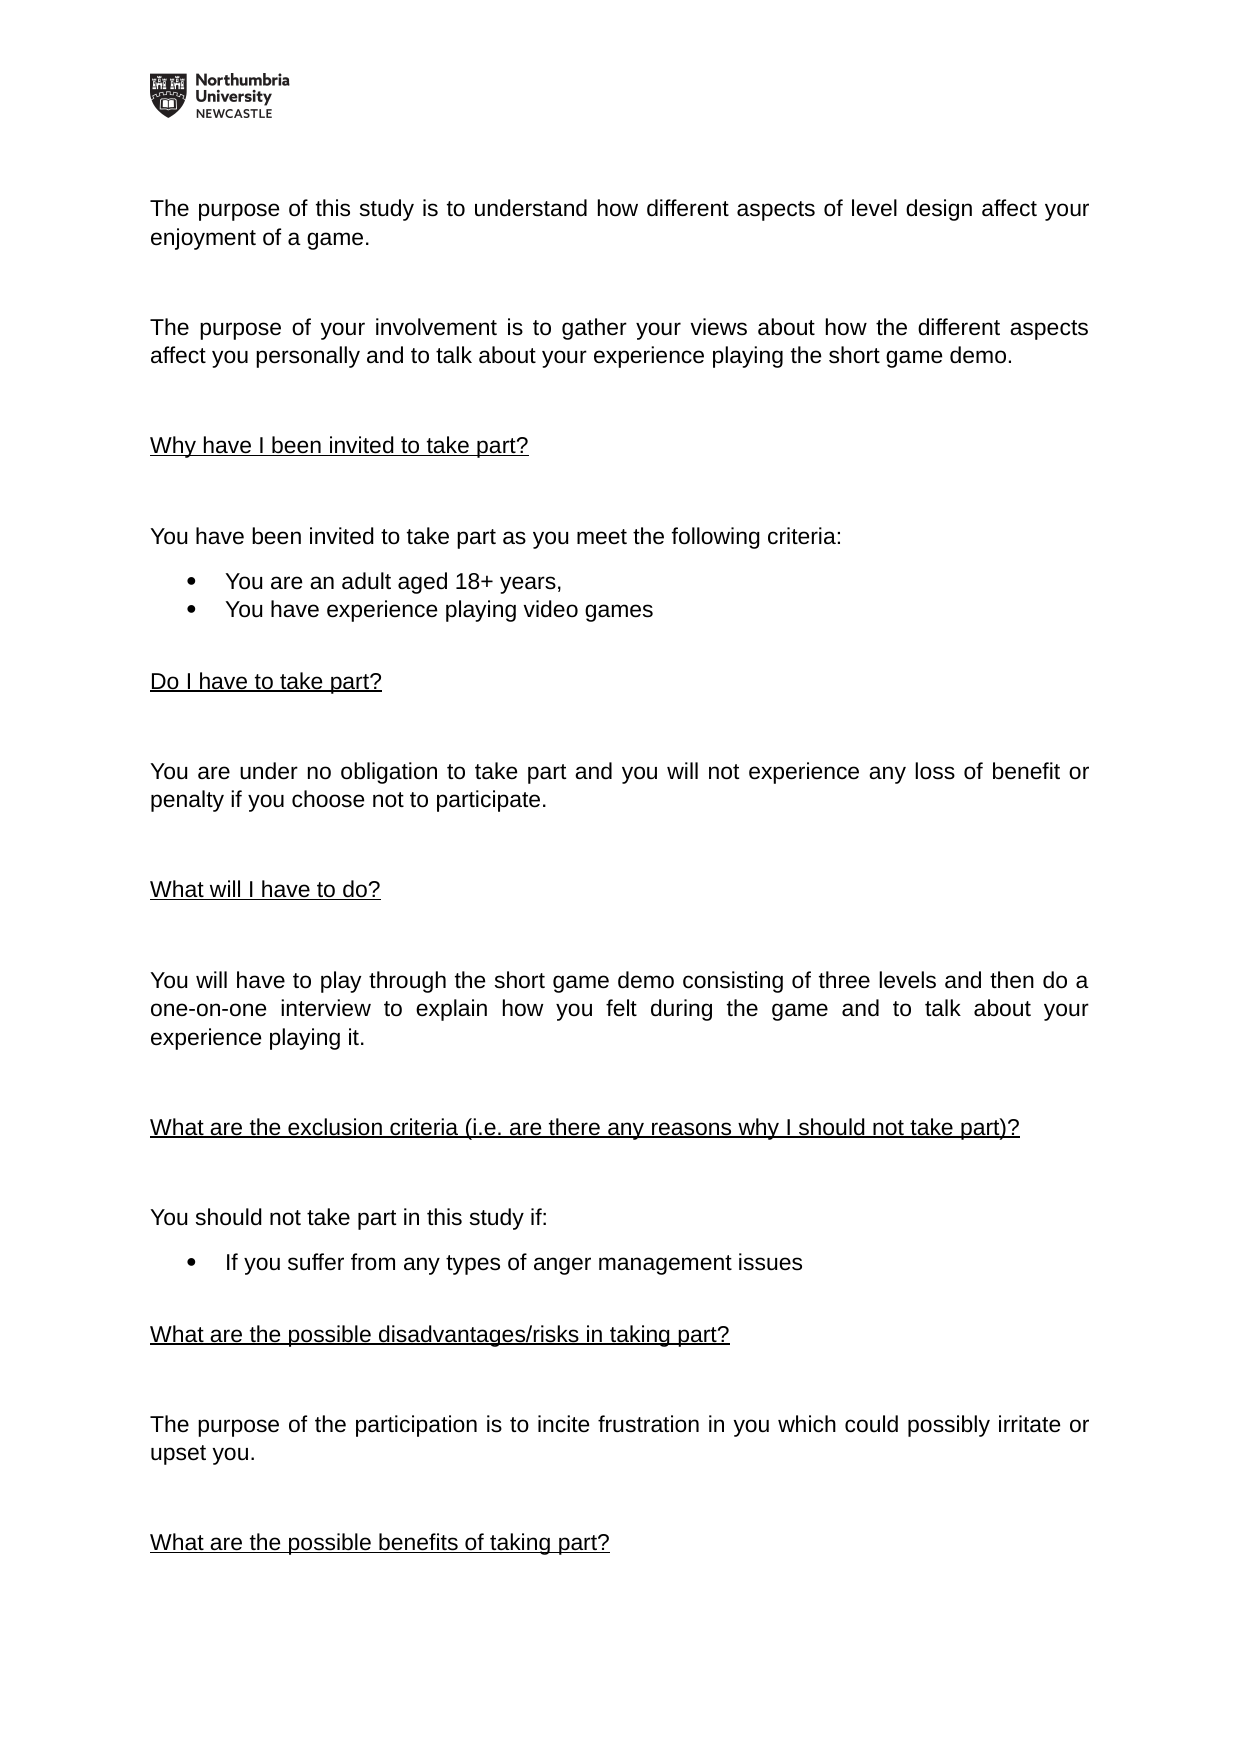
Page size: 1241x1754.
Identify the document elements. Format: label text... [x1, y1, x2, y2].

text You are under no obligation to take part and you will not experience any loss of benefit or penalty if you choose not to participate. [150, 758, 1090, 813]
text Do I have to take part? [150, 668, 1090, 694]
picture [150, 73, 290, 118]
text You should not take part in this study if: [150, 1204, 1090, 1230]
text You will have to play through the short game demo consisting of three levels and then do a one-on-one interview to explain how you felt during the game and to talk about your experience playing it. [150, 967, 1090, 1050]
text What will I have to do? [150, 876, 1090, 903]
text The purpose of your involvement is to gather your views about how the different aspects affect you personally and to talk about your experience playing the short game demo. [150, 314, 1090, 368]
list You are an adult aged 18+ years, [187, 568, 1090, 594]
list You have experience playing video games [187, 596, 1090, 622]
list If you suffer from any types of anger management issues [187, 1249, 1090, 1275]
text What are the possible benefits of taking part? [150, 1529, 1090, 1556]
text Why have I been invited to take part? [150, 432, 1090, 459]
text The purpose of the participation is to incite frustration in you which could possibly irritate or upset you. [150, 1411, 1090, 1466]
text The purpose of this study is to understand how different aspects of level design affect your enjoyment of a game. [150, 195, 1090, 250]
text What are the exclusion criteria (i.e. are there any reasons why I should not take part)? [150, 1114, 1090, 1140]
text You have been invited to take part as you meet the following criteria: [150, 523, 1090, 549]
text What are the possible disadvantages/risks in taking part? [150, 1321, 1090, 1347]
